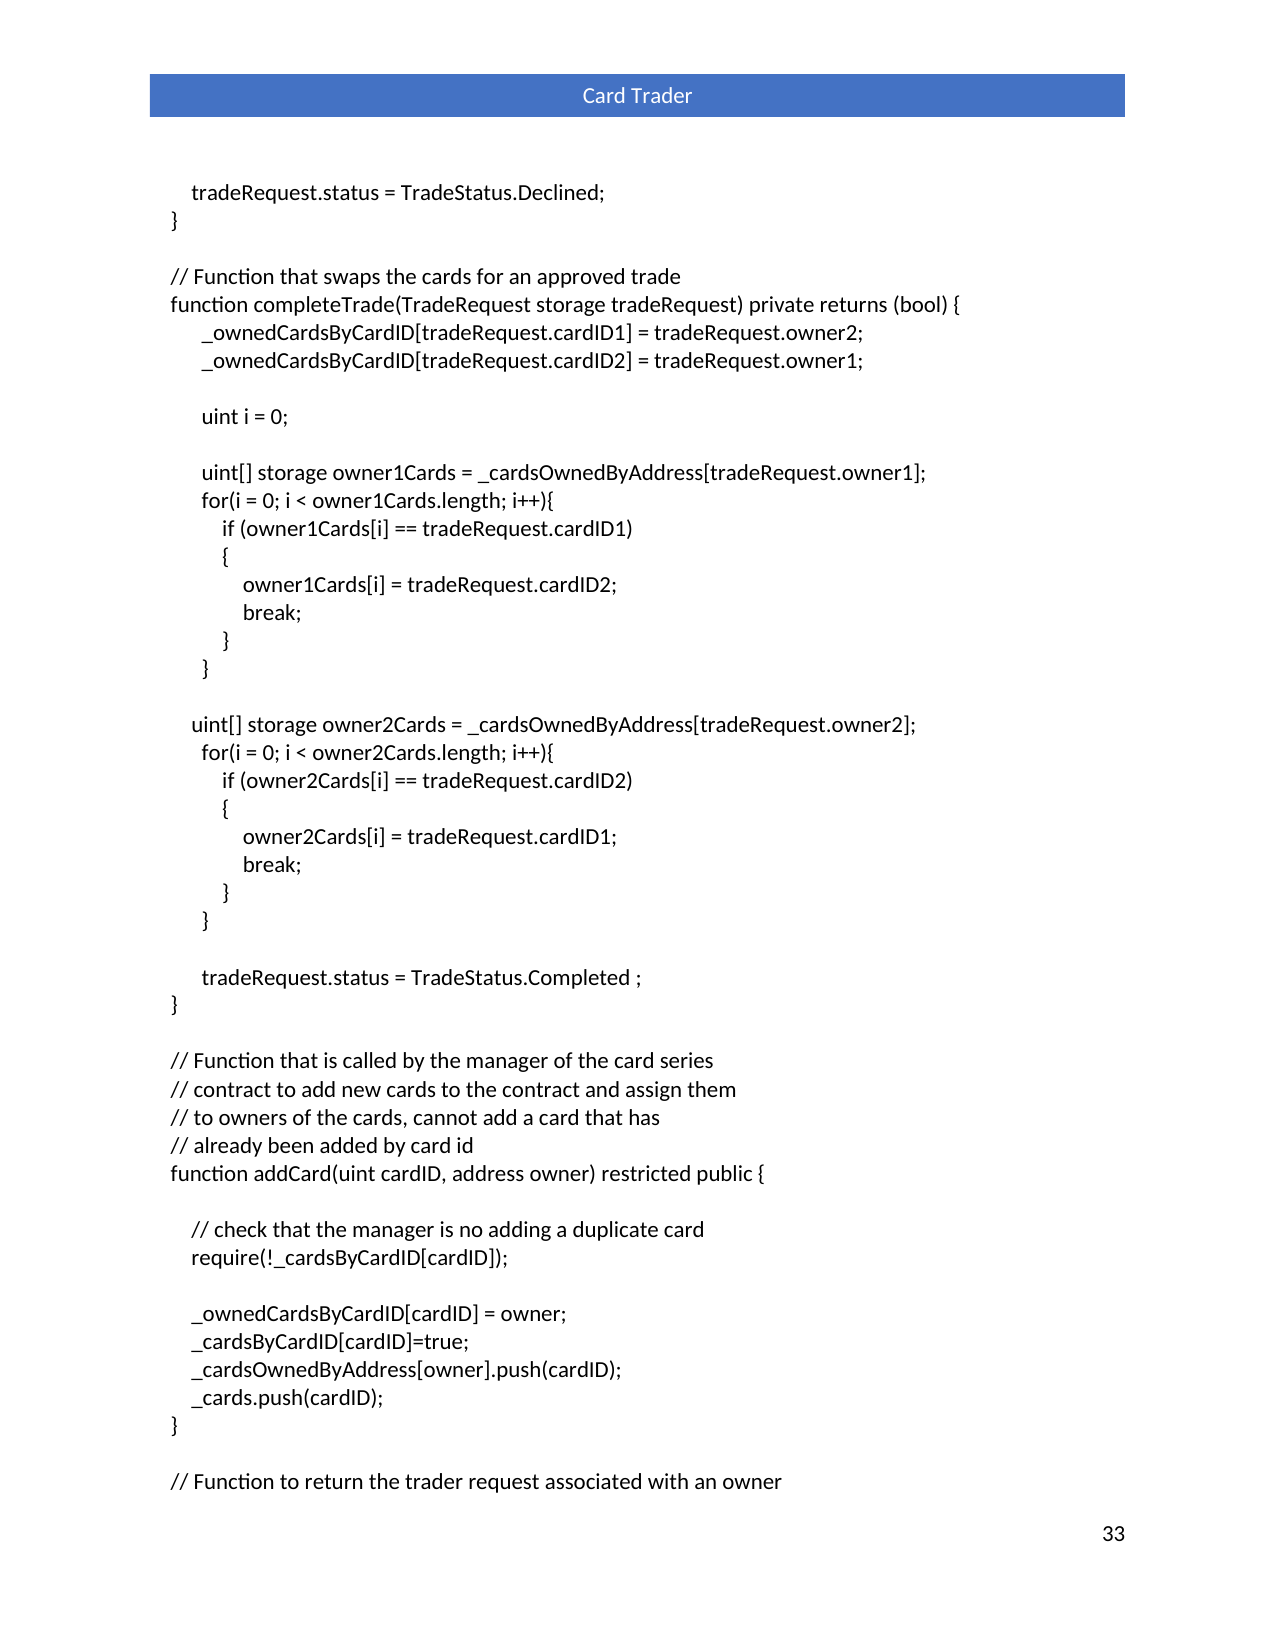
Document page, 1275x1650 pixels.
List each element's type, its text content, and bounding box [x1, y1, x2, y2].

text _ownedCardsByCardID[tradeRequest.cardID1] = tradeRequest.owner2; [150, 318, 1125, 346]
text // Function that is called by the manager of the card series [150, 1047, 1125, 1075]
text uint[] storage owner1Cards = _cardsOwnedByAddress[tradeRequest.owner1]; [150, 458, 1125, 486]
text if (owner2Cards[i] == tradeRequest.cardID2) [150, 766, 1125, 794]
text function completeTrade(TradeRequest storage tradeRequest) private returns (bool) { [150, 290, 1125, 318]
text if (owner1Cards[i] == tradeRequest.cardID1) [150, 514, 1125, 542]
text // to owners of the cards, cannot add a card that has [150, 1103, 1125, 1131]
text { [150, 542, 1125, 570]
text } [150, 878, 1125, 907]
text uint i = 0; [150, 402, 1125, 430]
text // check that the manager is no adding a duplicate card [150, 1215, 1125, 1243]
text uint[] storage owner2Cards = _cardsOwnedByAddress[tradeRequest.owner2]; [150, 710, 1125, 738]
text _cardsOwnedByAddress[owner].push(cardID); [150, 1355, 1125, 1383]
text owner1Cards[i] = tradeRequest.cardID2; [150, 570, 1125, 598]
text function addCard(uint cardID, address owner) restricted public { [150, 1159, 1125, 1187]
text for(i = 0; i < owner2Cards.length; i++){ [150, 738, 1125, 766]
text _ownedCardsByCardID[tradeRequest.cardID2] = tradeRequest.owner1; [150, 346, 1125, 374]
text require(!_cardsByCardID[cardID]); [150, 1243, 1125, 1271]
text owner2Cards[i] = tradeRequest.cardID1; [150, 822, 1125, 851]
text break; [150, 851, 1125, 878]
text // Function that swaps the cards for an approved trade [150, 262, 1125, 290]
text _ownedCardsByCardID[cardID] = owner; [150, 1299, 1125, 1327]
text } [150, 907, 1125, 934]
text { [150, 794, 1125, 822]
text // Function to return the trader request associated with an owner [150, 1467, 1125, 1495]
text } [150, 206, 1125, 234]
text for(i = 0; i < owner1Cards.length; i++){ [150, 486, 1125, 514]
text tradeRequest.status = TradeStatus.Declined; [150, 178, 1125, 206]
text } [150, 654, 1125, 682]
text // already been added by card id [150, 1131, 1125, 1159]
text } [150, 991, 1125, 1019]
text // contract to add new cards to the contract and assign them [150, 1075, 1125, 1103]
text } [150, 1411, 1125, 1439]
text break; [150, 598, 1125, 626]
text tradeRequest.status = TradeStatus.Completed ; [150, 963, 1125, 991]
text _cards.push(cardID); [150, 1383, 1125, 1411]
text } [150, 626, 1125, 654]
text _cardsByCardID[cardID]=true; [150, 1327, 1125, 1355]
